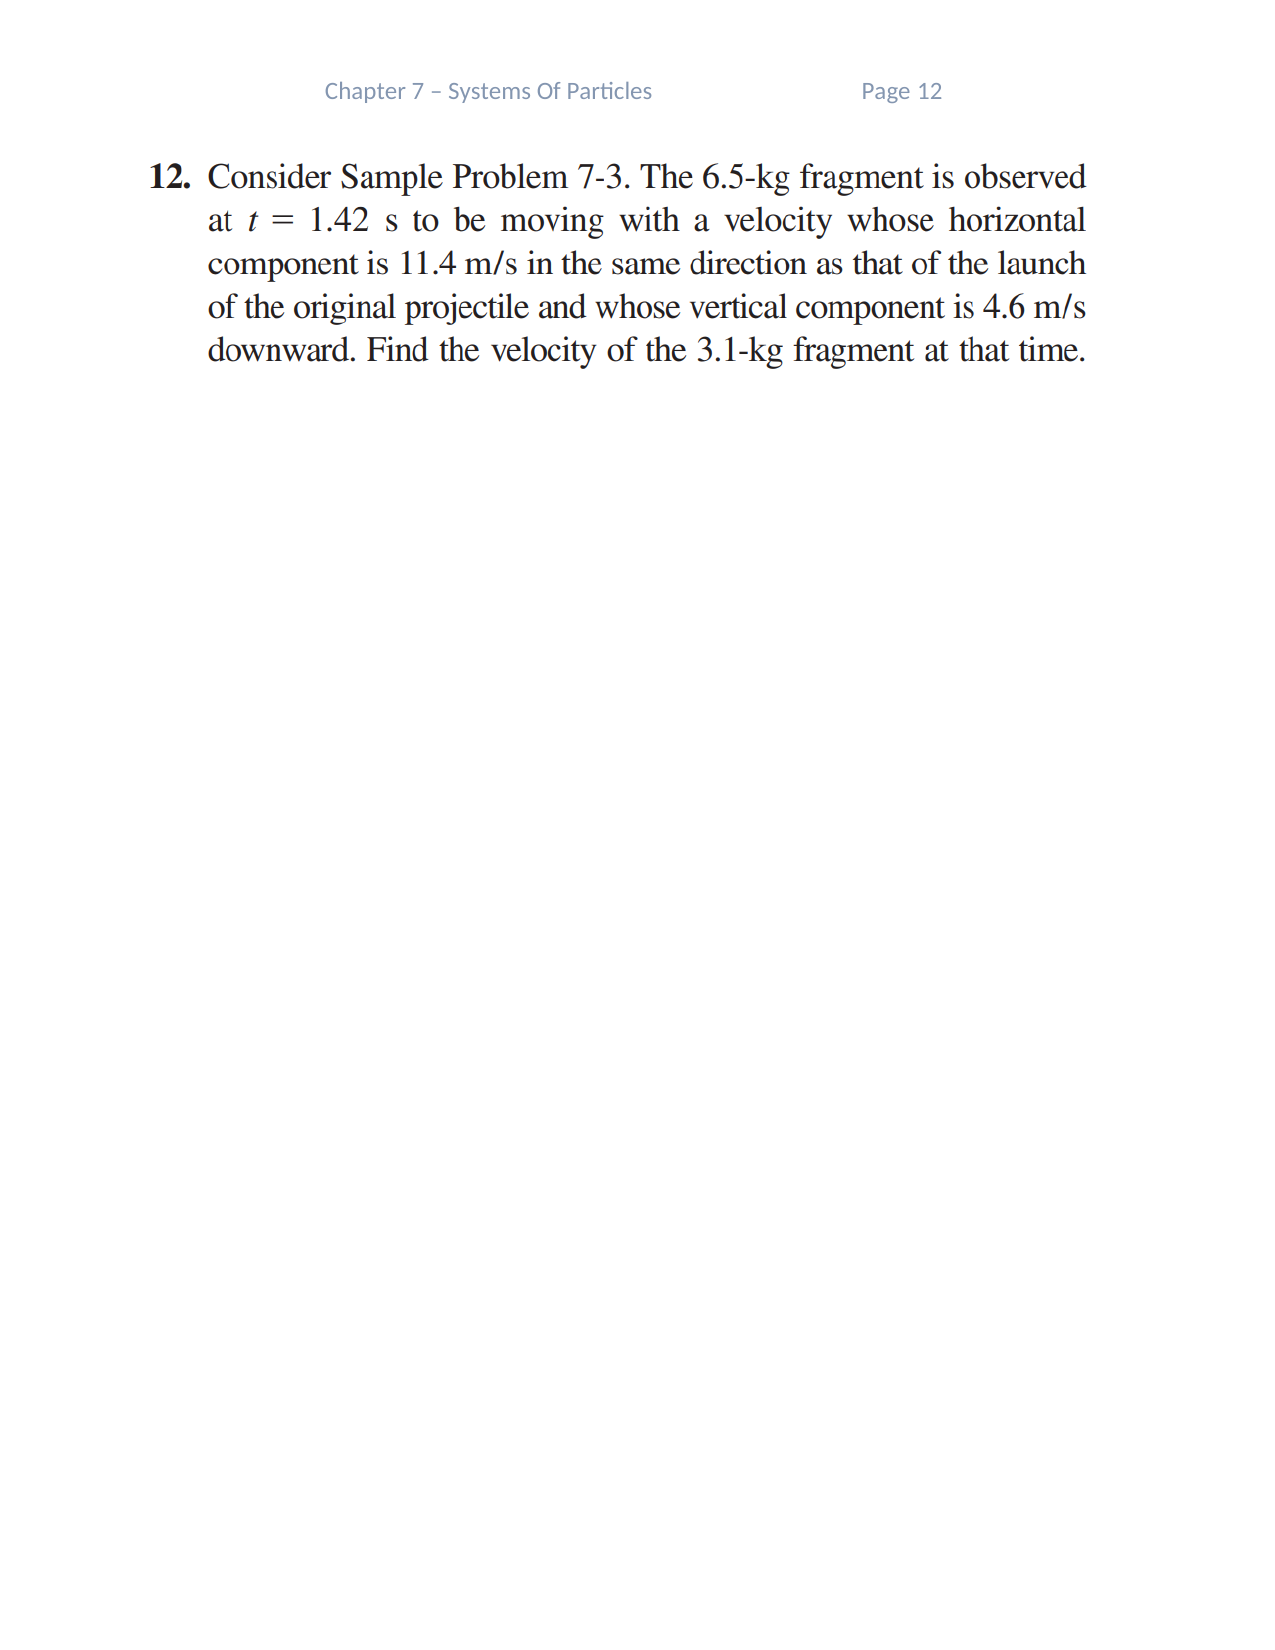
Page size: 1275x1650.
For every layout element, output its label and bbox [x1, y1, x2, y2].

picture [135, 150, 1110, 380]
